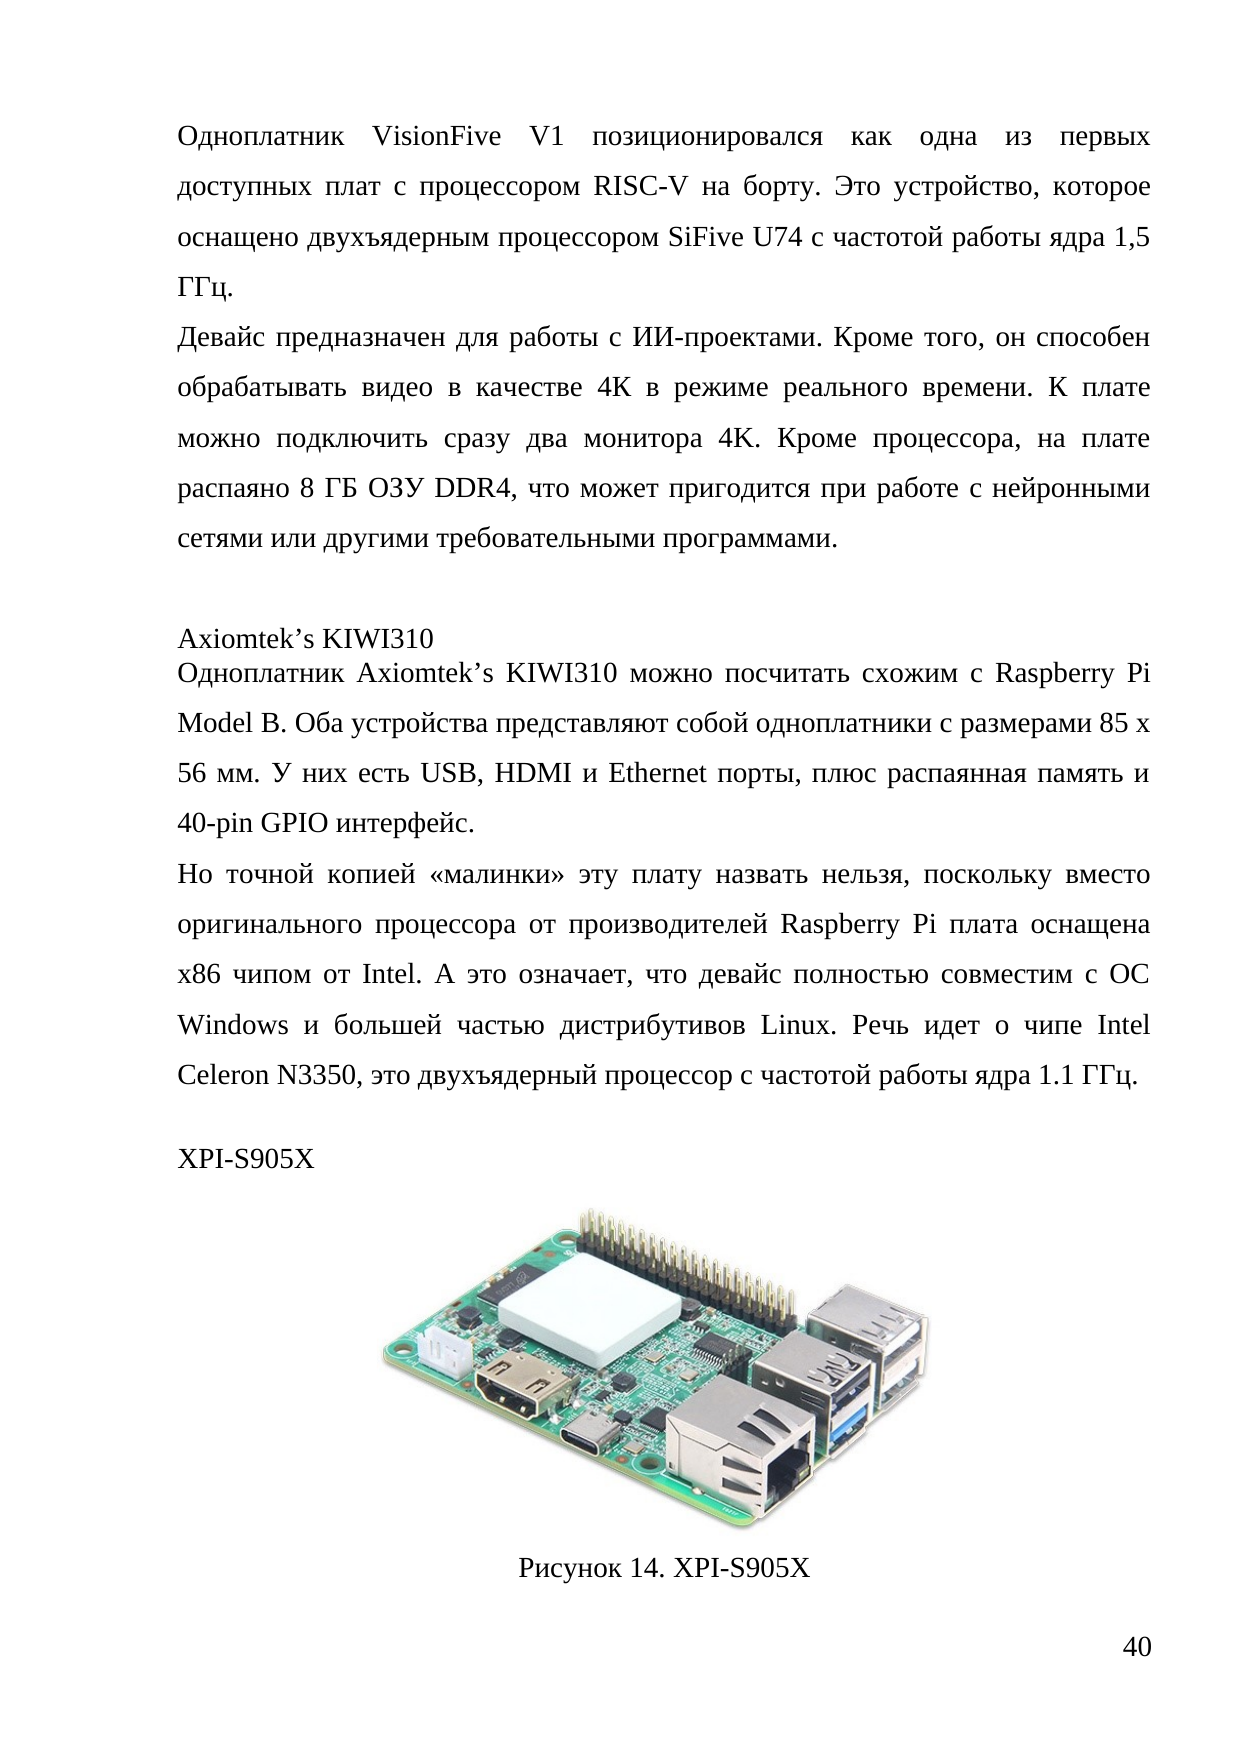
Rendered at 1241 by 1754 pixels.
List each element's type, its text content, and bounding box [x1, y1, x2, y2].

text Девайс предназначен для работы с ИИ-проектами. Кроме того, он способен обрабатывать видео в качестве 4К в режиме реального времени. К плате можно подключить сразу два монитора 4K. Кроме процессора, на плате распаяно 8 ГБ ОЗУ DDR4, что может пригодится при работе с нейронными сетями или другими требовательными программами. [177, 319, 1152, 554]
picture [376, 1191, 952, 1551]
text Одноплатник Axiomtek’s KIWI310 можно посчитать схожим с Raspberry Pi Model B. Оба устройства представляют собой одноплатники с размерами 85 x 56 мм. У них есть USB, HDMI и Ethernet порты, плюс распаянная память и 40-pin GPIO интерфейс. [177, 655, 1152, 839]
text Одноплатник VisionFive V1 позиционировался как одна из первых доступных плат с процессором RISC-V на борту. Это устройство, которое оснащено двухъядерным процессором SiFive U74 с частотой работы ядра 1,5 ГГц. [177, 118, 1152, 302]
text XPI-S905X [177, 1141, 1152, 1174]
text Но точной копией «малинки» эту плату назвать нельзя, поскольку вместо оригинального процессора от производителей Raspberry Pi плата оснащена x86 чипом от Intel. А это означает, что девайс полностью совместим с ОС Windows и большей частью дистрибутивов Linux. Речь идет о чипе Intel Celeron N3350, это двухъядерный процессор с частотой работы ядра 1.1 ГГц. [177, 856, 1152, 1091]
text Axiomtek’s KIWI310 [177, 621, 1152, 655]
text Рисунок 14. XPI-S905X [177, 1551, 1152, 1584]
